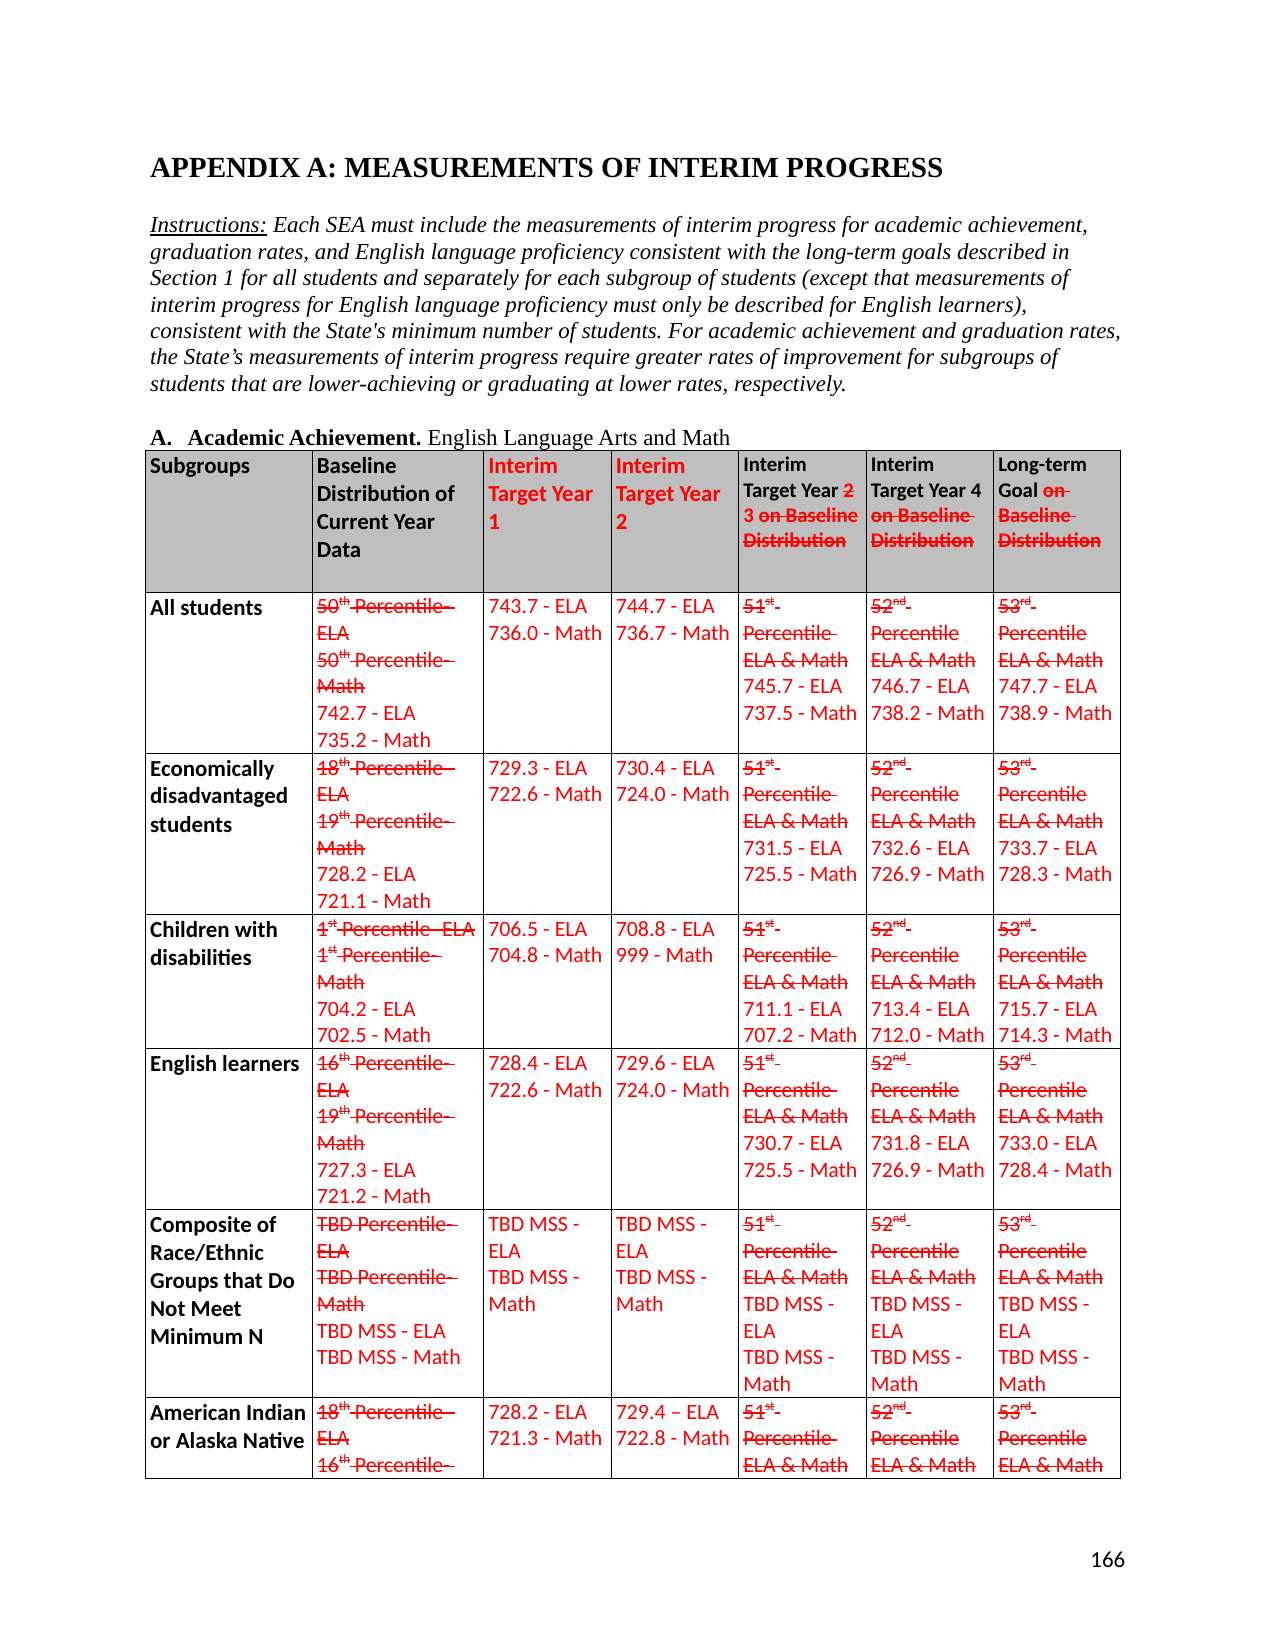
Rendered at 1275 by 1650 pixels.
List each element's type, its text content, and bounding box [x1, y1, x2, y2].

table_cell 51st Percentile ELA & Math 711.1 - ELA 707.2 - Math [739, 915, 866, 1048]
table_cell 52nd Percentile ELA & Math 731.8 - ELA 726.9 - Math [867, 1049, 993, 1209]
table_cell American Indian or Alaska Native [146, 1398, 312, 1478]
table_cell 53rd Percentile ELA & Math 733.7 - ELA 728.3 - Math [994, 754, 1120, 914]
table_cell 729.3 - ELA 722.6 - Math [484, 754, 611, 914]
table_cell 51st Percentile ELA & Math 730.7 - ELA 725.5 - Math [739, 1049, 866, 1209]
table_cell 52nd Percentile ELA & Math 732.6 - ELA 726.9 - Math [867, 754, 993, 914]
table_cell 744.7 - ELA 736.7 - Math [612, 593, 738, 753]
table_cell 51st Percentile ELA & Math TBD MSS - ELA TBD MSS - Math [739, 1210, 866, 1397]
table_cell 53rd Percentile ELA & Math 715.7 - ELA 714.3 - Math [994, 915, 1120, 1048]
table_cell Children with disabilities [146, 915, 312, 1048]
table_cell 53rd Percentile ELA & Math 732.8 - ELA 727.4 - Math [994, 1398, 1120, 1478]
table_header Interim Target Year 2 [612, 451, 738, 592]
table_cell 728.2 - ELA 721.3 - Math [484, 1398, 611, 1478]
table_cell Composite of Race/Ethnic Groups that Do Not Meet Minimum N [146, 1210, 312, 1397]
table_cell 51st Percentile ELA & Math 730.5 - ELA 724.3 - Math [739, 1398, 866, 1478]
subtitle Academic Achievement. English Language Arts and Math [150, 424, 1125, 450]
subtitle APPENDIX A: MEASUREMENTS OF INTERIM PROGRESS [150, 150, 1125, 183]
table_header Long-term Goal on Baseline Distribution [994, 451, 1120, 592]
table_cell TBD Percentile- ELA TBD Percentile- Math TBD MSS - ELA TBD MSS - Math [313, 1210, 483, 1397]
table_cell 53rd Percentile ELA & Math 747.7 - ELA 738.9 - Math [994, 593, 1120, 753]
table_cell TBD MSS - ELA TBD MSS - Math [484, 1210, 611, 1397]
table_cell 53rd Percentile ELA & Math 733.0 - ELA 728.4 - Math [994, 1049, 1120, 1209]
table_header Interim Target Year 2 3 on Baseline Distribution [739, 451, 866, 592]
table_cell 728.4 - ELA 722.6 - Math [484, 1049, 611, 1209]
table_cell 52nd Percentile ELA & Math 713.4 - ELA 712.0 - Math [867, 915, 993, 1048]
table_header Interim Target Year 1 [484, 451, 611, 592]
table_cell 53rd Percentile ELA & Math TBD MSS - ELA TBD MSS - Math [994, 1210, 1120, 1397]
table_cell 730.4 - ELA 724.0 - Math [612, 754, 738, 914]
table_cell 52nd Percentile ELA & Math TBD MSS - ELA TBD MSS - Math [867, 1210, 993, 1397]
table_cell 18th Percentile- ELA 16th Percentile- Math 727.1 - ELA 719.8 - Math [313, 1398, 483, 1478]
table_cell 52nd Percentile ELA & Math 731.7 - ELA 725.9 - Math [867, 1398, 993, 1478]
table_cell 18th Percentile- ELA 19th Percentile- Math 728.2 - ELA 721.1 - Math [313, 754, 483, 914]
text Instructions: Each SEA must include the measurements of interim progress for academic achievement, graduation rates, and English language proficiency consistent with the long-term goals described in Section 1 for all students and separately for each subgroup of students (except that measurements of interim progress for English language proficiency must only be described for English learners), consistent with the State's minimum number of students. For academic achievement and graduation rates, the State’s measurements of interim progress require greater rates of improvement for subgroups of students that are lower-achieving or graduating at lower rates, respectively. [150, 212, 1125, 396]
table_cell TBD MSS - ELA TBD MSS - Math [612, 1210, 738, 1397]
table_cell 52nd Percentile ELA & Math 746.7 - ELA 738.2 - Math [867, 593, 993, 753]
table_cell 51st Percentile ELA & Math 745.7 - ELA 737.5 - Math [739, 593, 866, 753]
table_cell English learners [146, 1049, 312, 1209]
table_header Subgroups [146, 451, 312, 592]
table_cell 16th Percentile- ELA 19th Percentile- Math 727.3 - ELA 721.2 - Math [313, 1049, 483, 1209]
table_cell 743.7 - ELA 736.0 - Math [484, 593, 611, 753]
table_cell 729.4 – ELA 722.8 - Math [612, 1398, 738, 1478]
table_header Interim Target Year 4 on Baseline Distribution [867, 451, 993, 592]
table_cell Economically disadvantaged students [146, 754, 312, 914]
table_cell 729.6 - ELA 724.0 - Math [612, 1049, 738, 1209]
table_cell All students [146, 593, 312, 753]
table_cell 708.8 - ELA 999 - Math [612, 915, 738, 1048]
table_cell 51st Percentile ELA & Math 731.5 - ELA 725.5 - Math [739, 754, 866, 914]
table_cell 1st Percentile- ELA 1st Percentile- Math 704.2 - ELA 702.5 - Math [313, 915, 483, 1048]
table_cell 50th Percentile- ELA 50th Percentile- Math 742.7 - ELA 735.2 - Math [313, 593, 483, 753]
table_cell 706.5 - ELA 704.8 - Math [484, 915, 611, 1048]
table_header Baseline Distribution of Current Year Data [313, 451, 483, 592]
